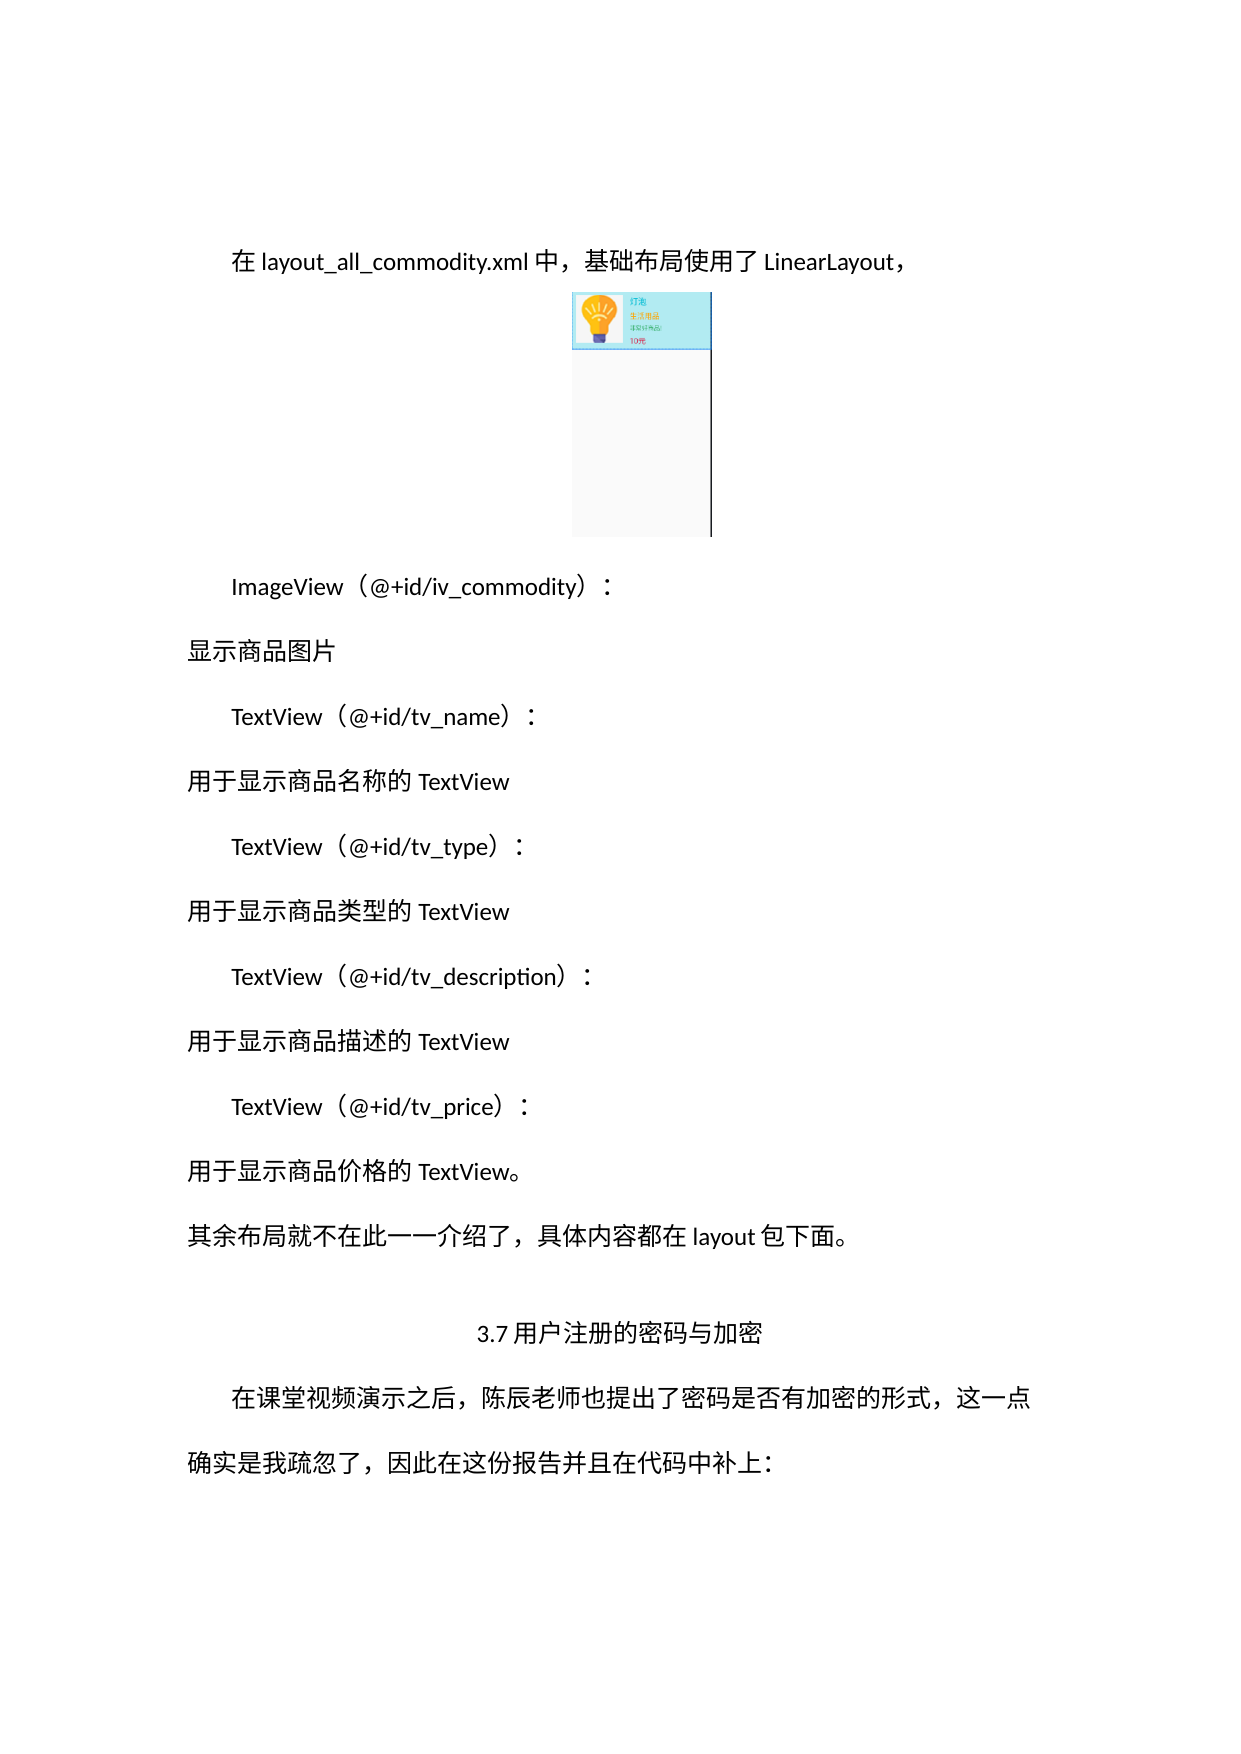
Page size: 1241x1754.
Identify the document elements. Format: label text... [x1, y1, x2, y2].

text 在课堂视频演示之后，陈辰老师也提出了密码是否有加密的形式，这一点 [187, 1364, 1053, 1429]
text TextView（@+id/tv_description）： [187, 942, 1053, 1007]
text 其余布局就不在此一一介绍了，具体内容都在layout包下面。 [187, 1202, 1053, 1267]
text ImageView（@+id/iv_commodity）： [187, 552, 1053, 617]
text TextView（@+id/tv_type）： [187, 812, 1053, 877]
text 用于显示商品描述的 TextView [187, 1007, 1053, 1072]
text TextView（@+id/tv_name）： [187, 682, 1053, 747]
text 用于显示商品名称的 TextView [187, 747, 1053, 812]
text 在layout_all_commodity.xml中，基础布局使用了LinearLayout， [187, 227, 1053, 292]
text 显示商品图片 [187, 617, 1053, 682]
picture [572, 292, 712, 537]
text 用于显示商品价格的 TextView。 [187, 1137, 1053, 1202]
text 3.7 用户注册的密码与加密 [187, 1299, 1053, 1364]
text 确实是我疏忽了，因此在这份报告并且在代码中补上： [187, 1429, 1053, 1494]
text 用于显示商品类型的 TextView [187, 877, 1053, 942]
text TextView（@+id/tv_price）： [187, 1072, 1053, 1137]
